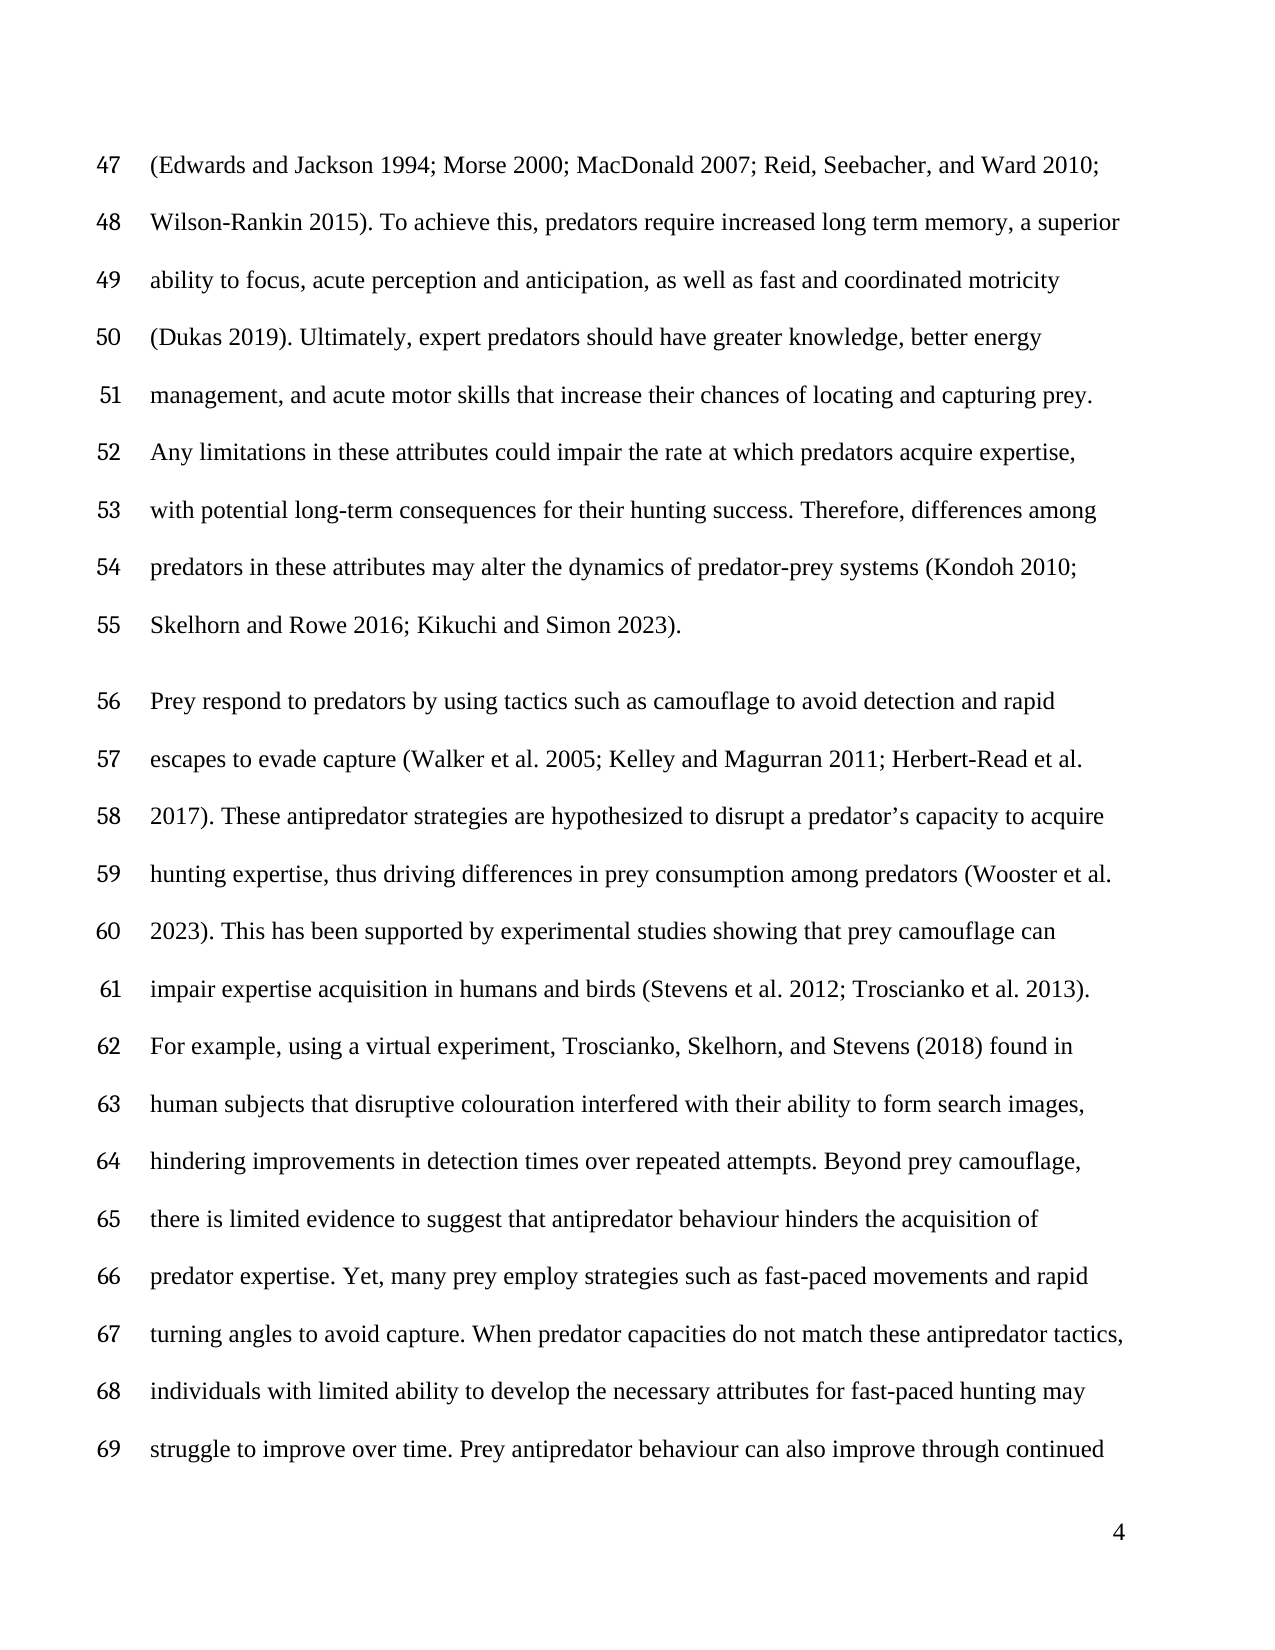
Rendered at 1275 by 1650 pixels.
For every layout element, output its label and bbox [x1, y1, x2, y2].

text [150, 150, 1125, 639]
text [150, 686, 1125, 1462]
